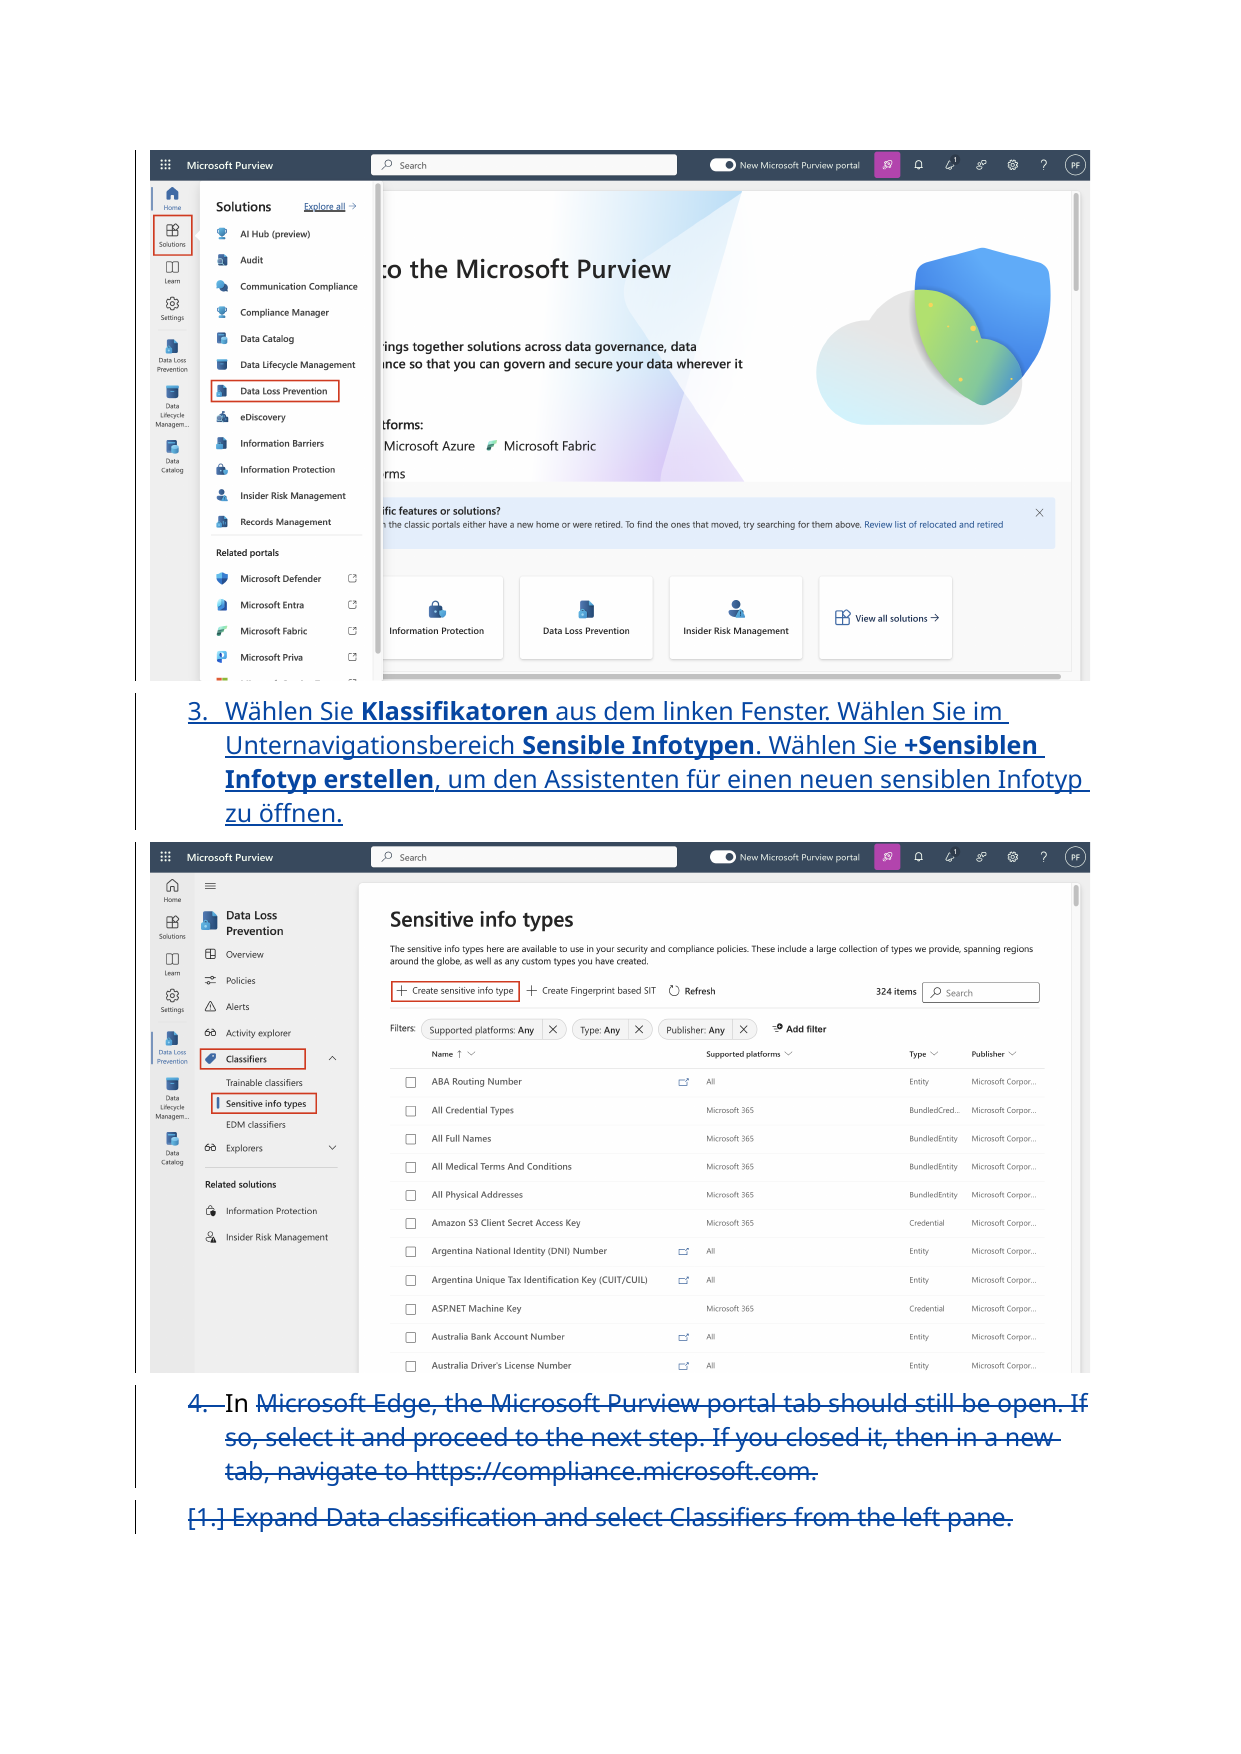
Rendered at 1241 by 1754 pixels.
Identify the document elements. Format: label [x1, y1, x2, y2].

picture [150, 150, 1091, 681]
picture [150, 842, 1091, 1373]
